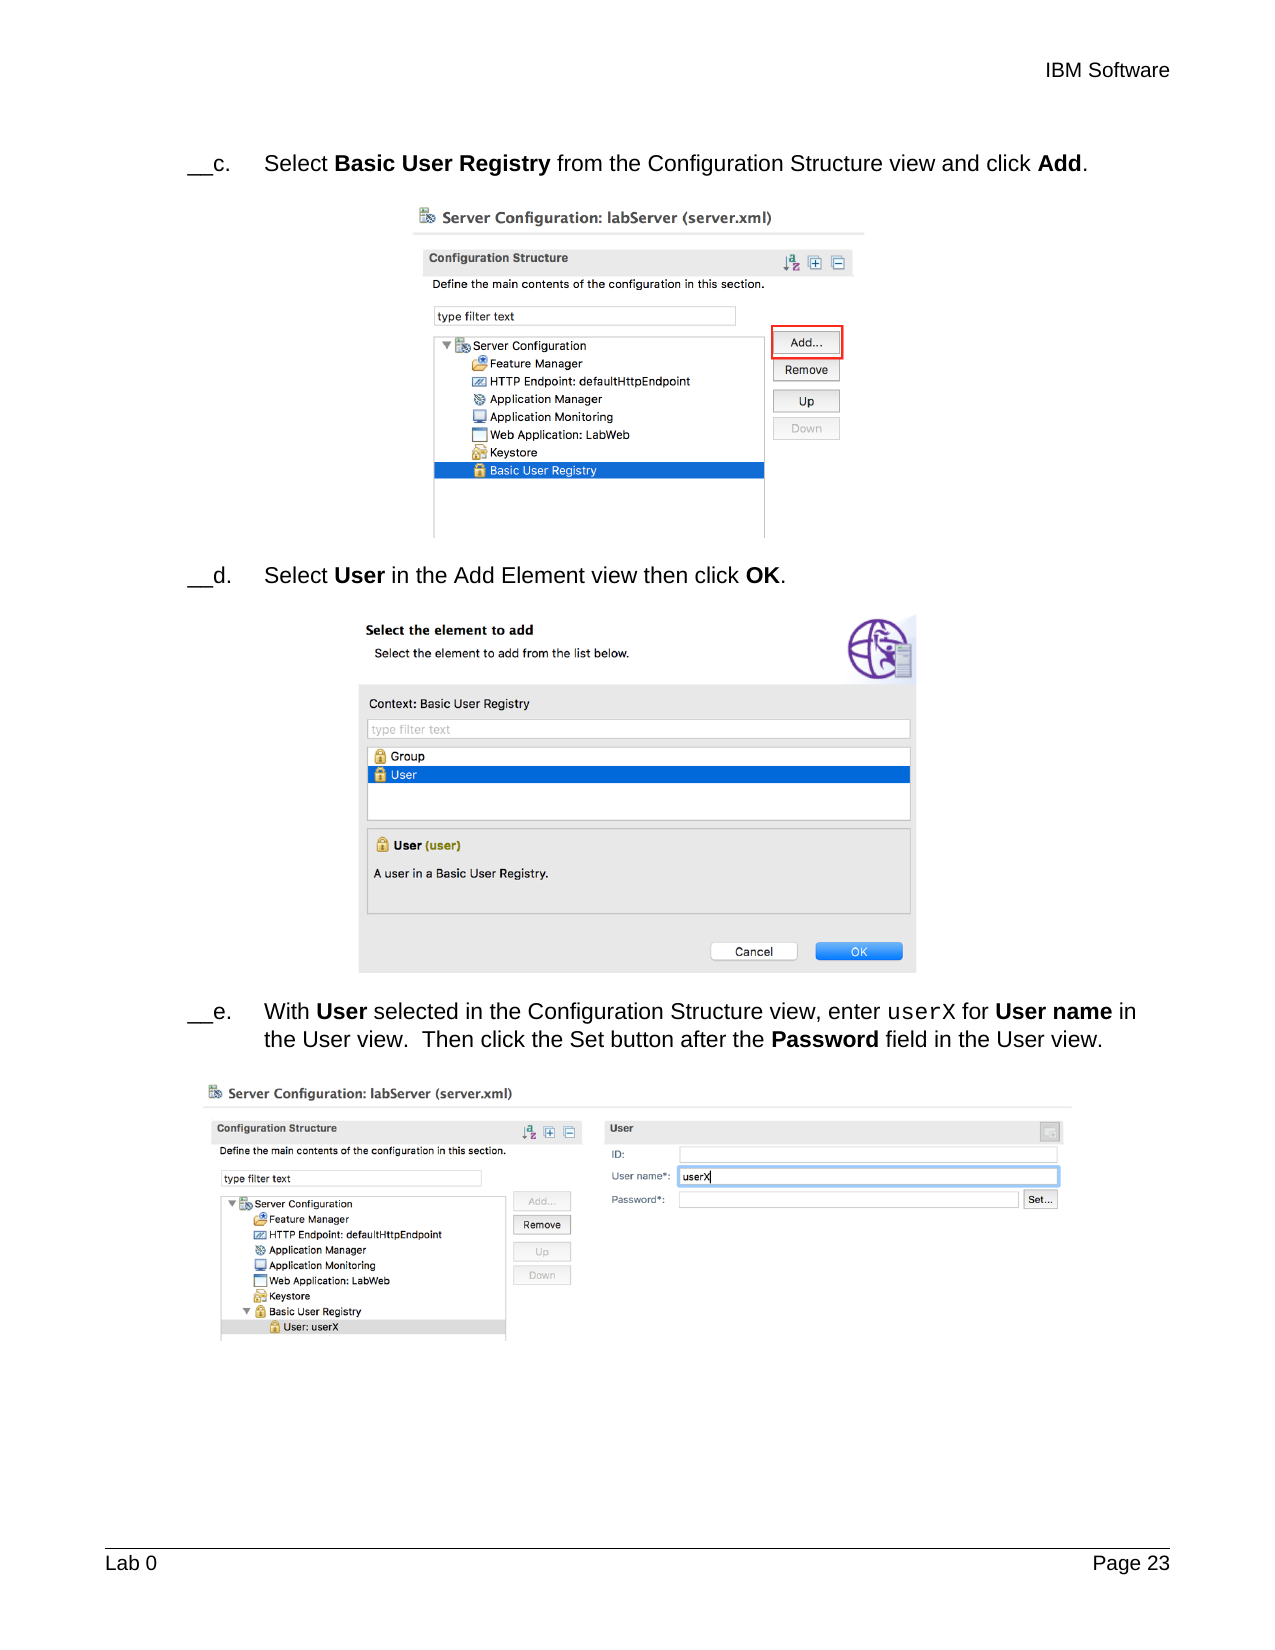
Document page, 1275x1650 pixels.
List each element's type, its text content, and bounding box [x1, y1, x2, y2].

picture [358, 613, 917, 973]
picture [202, 1077, 1073, 1341]
list With User selected in the Configuration Structure view, enter userX for User name in the User view. Then click the Set button after the Password field in the User view. [187, 998, 1170, 1052]
picture [410, 201, 865, 538]
list Select User in the Add Element view then click OK. [187, 562, 1170, 589]
list Select Basic User Registry from the Configuration Structure view and click Add. [187, 150, 1170, 176]
